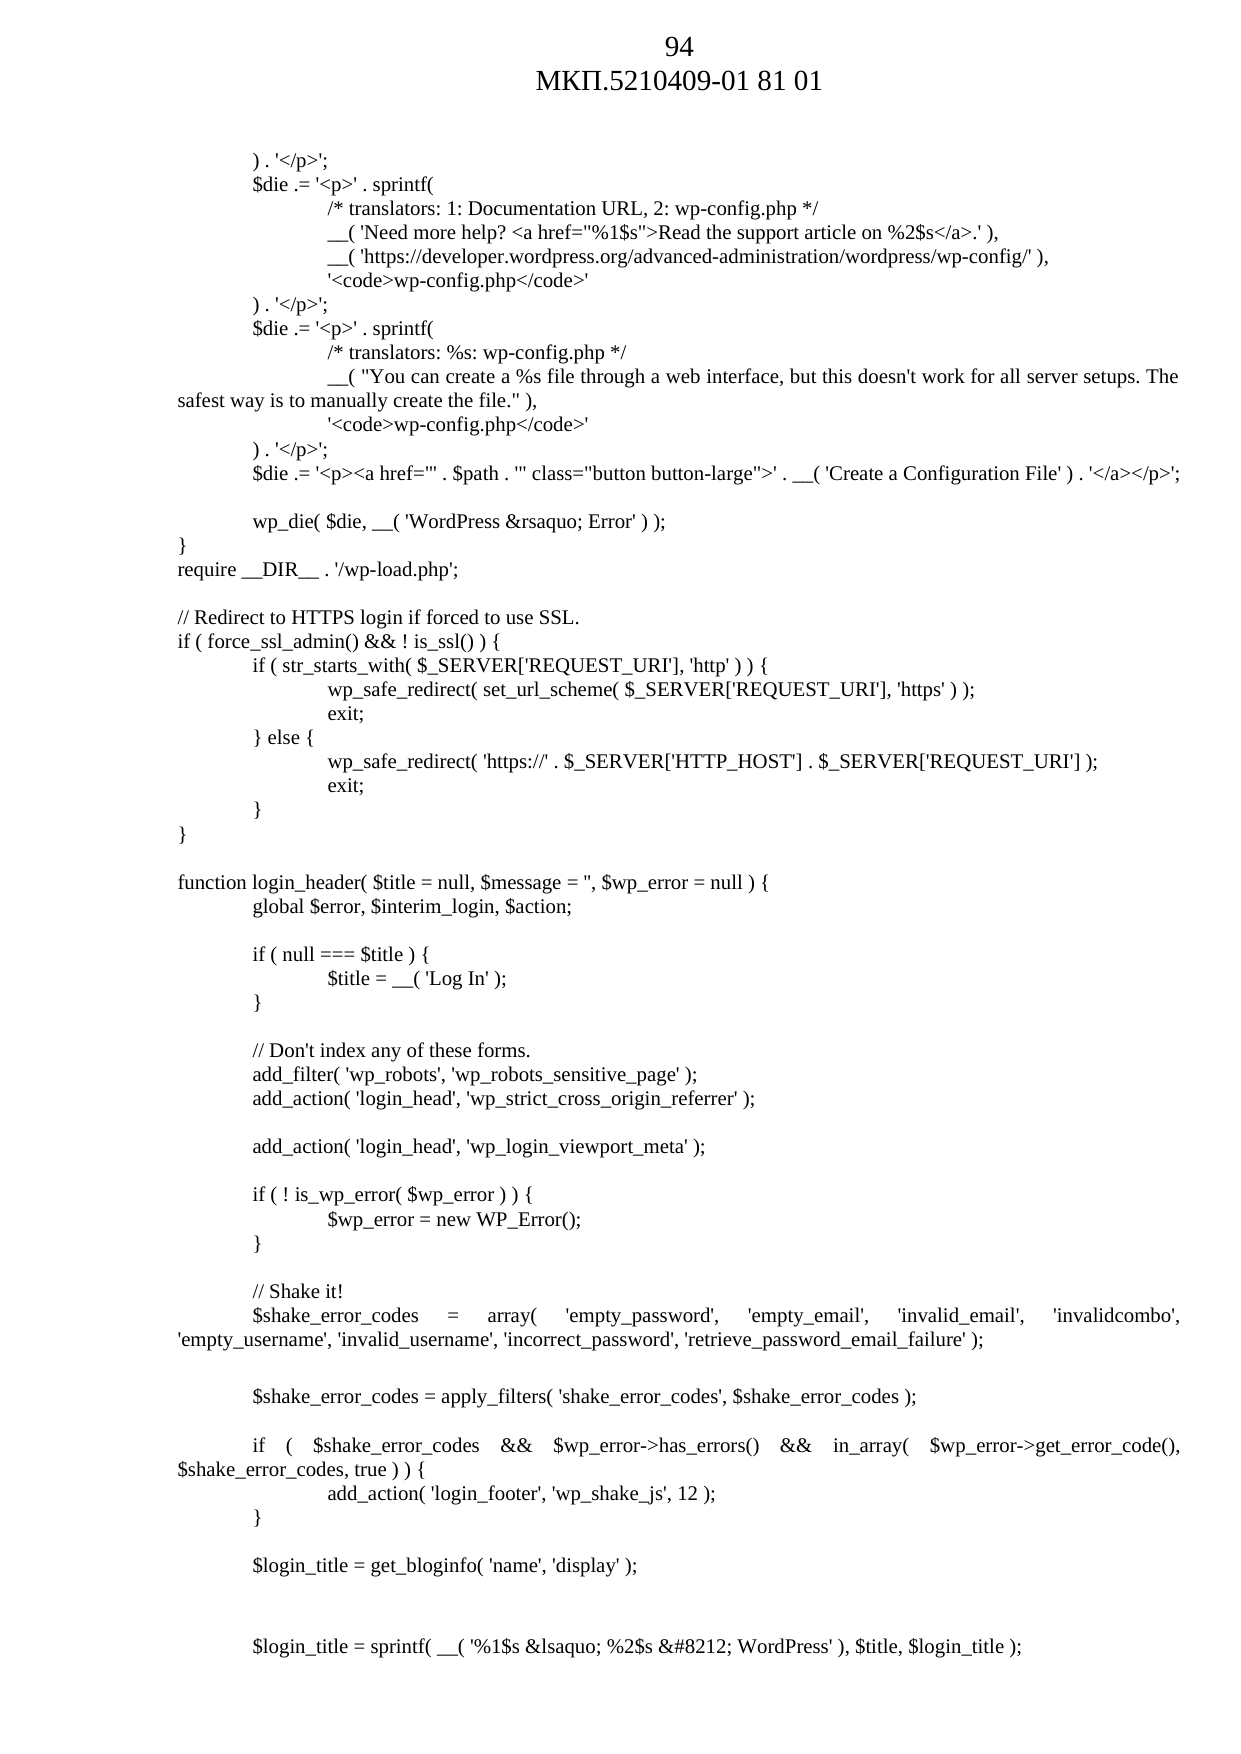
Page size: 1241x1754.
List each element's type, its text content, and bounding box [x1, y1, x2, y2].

text add_filter( 'wp_robots', 'wp_robots_sensitive_page' ); [177, 1062, 1181, 1086]
text $login_title = get_bloginfo( 'name', 'display' ); [177, 1553, 1181, 1577]
text wp_die( $die, __( 'WordPress &rsaquo; Error' ) ); [177, 509, 1181, 533]
text $shake_error_codes = array( 'empty_password', 'empty_email', 'invalid_email', 'invalidcombo', 'empty_username', 'invalid_username', 'incorrect_password', 'retrieve_password_email_failure' ); [177, 1303, 1181, 1351]
text wp_safe_redirect( set_url_scheme( $_SERVER['REQUEST_URI'], 'https' ) ); [177, 677, 1181, 701]
text } [177, 1505, 1181, 1529]
text $title = __( 'Log In' ); [177, 966, 1181, 990]
text __( 'Need more help? <a href="%1$s">Read the support article on %2$s</a>.' ), [177, 220, 1181, 244]
text ) . '</p>'; [177, 292, 1181, 316]
text if ( $shake_error_codes && $wp_error->has_errors() && in_array( $wp_error->get_error_code(), $shake_error_codes, true ) ) { [177, 1432, 1181, 1481]
text if ( str_starts_with( $_SERVER['REQUEST_URI'], 'http' ) ) { [177, 653, 1181, 677]
text $login_title = sprintf( __( '%1$s &lsaquo; %2$s &#8212; WordPress' ), $title, $login_title ); [177, 1634, 1181, 1658]
text // Redirect to HTTPS login if forced to use SSL. [177, 605, 1181, 629]
text if ( null === $title ) { [177, 942, 1181, 966]
text // Shake it! [177, 1279, 1181, 1303]
text } else { [177, 725, 1181, 749]
text $wp_error = new WP_Error(); [177, 1206, 1181, 1231]
text add_action( 'login_footer', 'wp_shake_js', 12 ); [177, 1481, 1181, 1505]
text '<code>wp-config.php</code>' [177, 412, 1181, 436]
text } [177, 990, 1181, 1014]
text add_action( 'login_head', 'wp_login_viewport_meta' ); [177, 1134, 1181, 1158]
text /* translators: 1: Documentation URL, 2: wp-config.php */ [177, 196, 1181, 220]
text } [177, 821, 1181, 846]
text /* translators: %s: wp-config.php */ [177, 340, 1181, 364]
text if ( ! is_wp_error( $wp_error ) ) { [177, 1182, 1181, 1206]
text __( "You can create a %s file through a web interface, but this doesn't work for all server setups. The safest way is to manually create the file." ), [177, 364, 1181, 412]
text $shake_error_codes = apply_filters( 'shake_error_codes', $shake_error_codes ); [177, 1384, 1181, 1408]
text } [177, 533, 1181, 557]
text } [177, 1231, 1181, 1254]
text // Don't index any of these forms. [177, 1038, 1181, 1062]
text require __DIR__ . '/wp-load.php'; [177, 557, 1181, 581]
text if ( force_ssl_admin() && ! is_ssl() ) { [177, 629, 1181, 653]
text ) . '</p>'; [177, 436, 1181, 461]
text $die .= '<p>' . sprintf( [177, 172, 1181, 196]
text global $error, $interim_login, $action; [177, 894, 1181, 918]
text $die .= '<p><a href="' . $path . '" class="button button-large">' . __( 'Create a Configuration File' ) . '</a></p>'; [177, 461, 1181, 484]
text } [177, 797, 1181, 821]
text '<code>wp-config.php</code>' [177, 268, 1181, 292]
text function login_header( $title = null, $message = '', $wp_error = null ) { [177, 869, 1181, 894]
text exit; [177, 773, 1181, 797]
text __( 'https://developer.wordpress.org/advanced-administration/wordpress/wp-config/' ), [177, 244, 1181, 268]
text exit; [177, 701, 1181, 725]
text $die .= '<p>' . sprintf( [177, 316, 1181, 340]
text add_action( 'login_head', 'wp_strict_cross_origin_referrer' ); [177, 1086, 1181, 1110]
text wp_safe_redirect( 'https://' . $_SERVER['HTTP_HOST'] . $_SERVER['REQUEST_URI'] ); [177, 749, 1181, 773]
text ) . '</p>'; [177, 148, 1181, 172]
